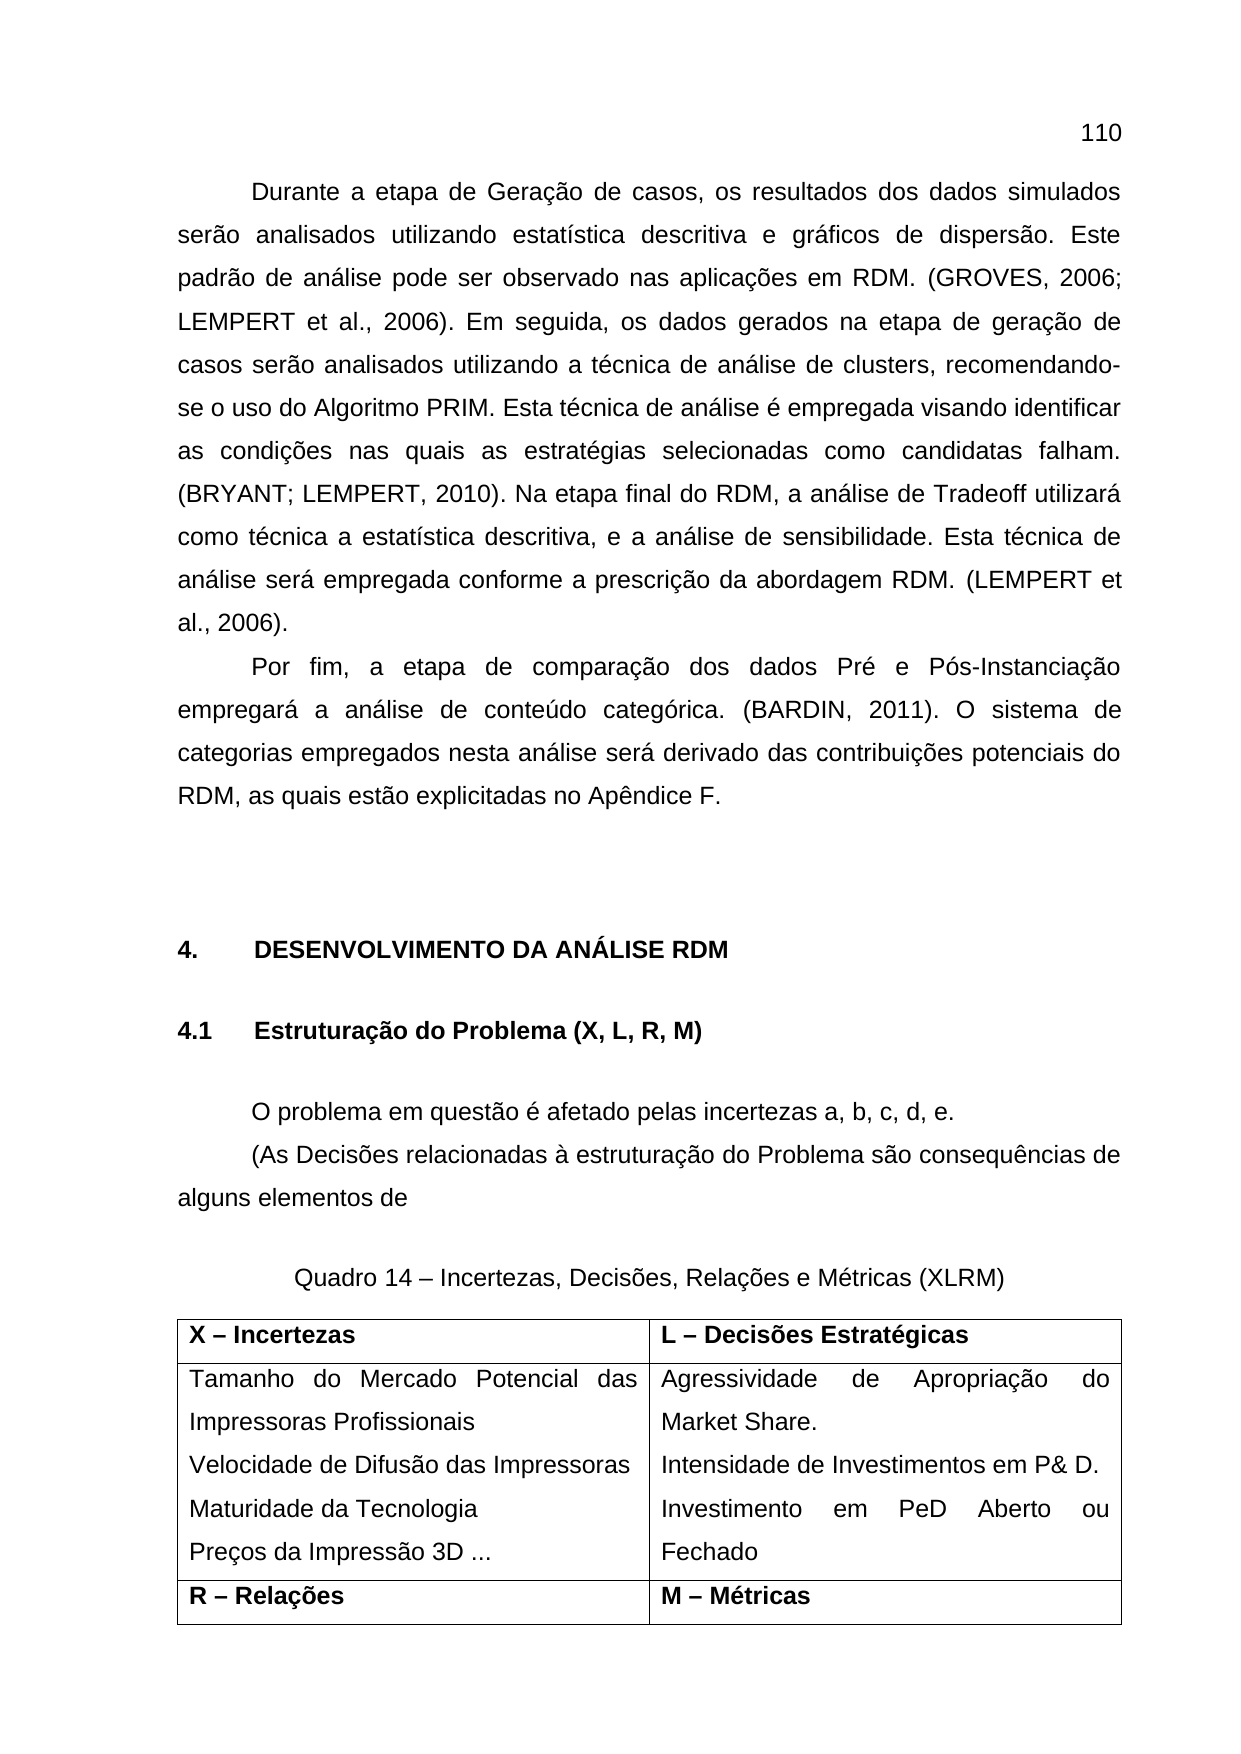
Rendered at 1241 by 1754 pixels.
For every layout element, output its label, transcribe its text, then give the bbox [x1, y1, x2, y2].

text Quadro 14 – Incertezas, Decisões, Relações e Métricas (XLRM) [177, 1263, 1122, 1292]
table_cell Agressividade de Apropriação do Market Share. Intensidade de Investimentos em P& D. Investimento em PeD Aberto ou Fechado [650, 1364, 1121, 1580]
table_cell R – Relações [178, 1581, 649, 1624]
text Durante a etapa de Geração de casos, os resultados dos dados simulados serão analisados utilizando estatística descritiva e gráficos de dispersão. Este padrão de análise pode ser observado nas aplicações em RDM. (GROVES, 2006; LEMPERT et al., 2006). Em seguida, os dados gerados na etapa de geração de casos serão analisados utilizando a técnica de análise de clusters, recomendando-se o uso do Algoritmo PRIM. Esta técnica de análise é empregada visando identificar as condições nas quais as estratégias selecionadas como candidatas falham. (BRYANT; LEMPERT, 2010). Na etapa final do RDM, a análise de Tradeoff utilizará como técnica a estatística descritiva, e a análise de sensibilidade. Esta técnica de análise será empregada conforme a prescrição da abordagem RDM. (LEMPERT et al., 2006). [177, 177, 1122, 637]
text O problema em questão é afetado pelas incertezas a, b, c, d, e. [177, 1097, 1122, 1125]
subtitle Estruturação do Problema (X, L, R, M) [177, 1016, 1122, 1045]
text (As Decisões relacionadas à estruturação do Problema são consequências de alguns elementos de [177, 1140, 1122, 1212]
subtitle DESENVOLVIMENTO DA ANÁLISE RDM [177, 935, 1122, 964]
table_cell M – Métricas [650, 1581, 1121, 1624]
table_cell Tamanho do Mercado Potencial das Impressoras Profissionais Velocidade de Difusão das Impressoras Maturidade da Tecnologia Preços da Impressão 3D ... [178, 1364, 649, 1580]
text Por fim, a etapa de comparação dos dados Pré e Pós-Instanciação empregará a análise de conteúdo categórica. (BARDIN, 2011). O sistema de categorias empregados nesta análise será derivado das contribuições potenciais do RDM, as quais estão explicitadas no Apêndice F. [177, 652, 1122, 810]
table_header L – Decisões Estratégicas [650, 1320, 1121, 1363]
table_header X – Incertezas [178, 1320, 649, 1363]
